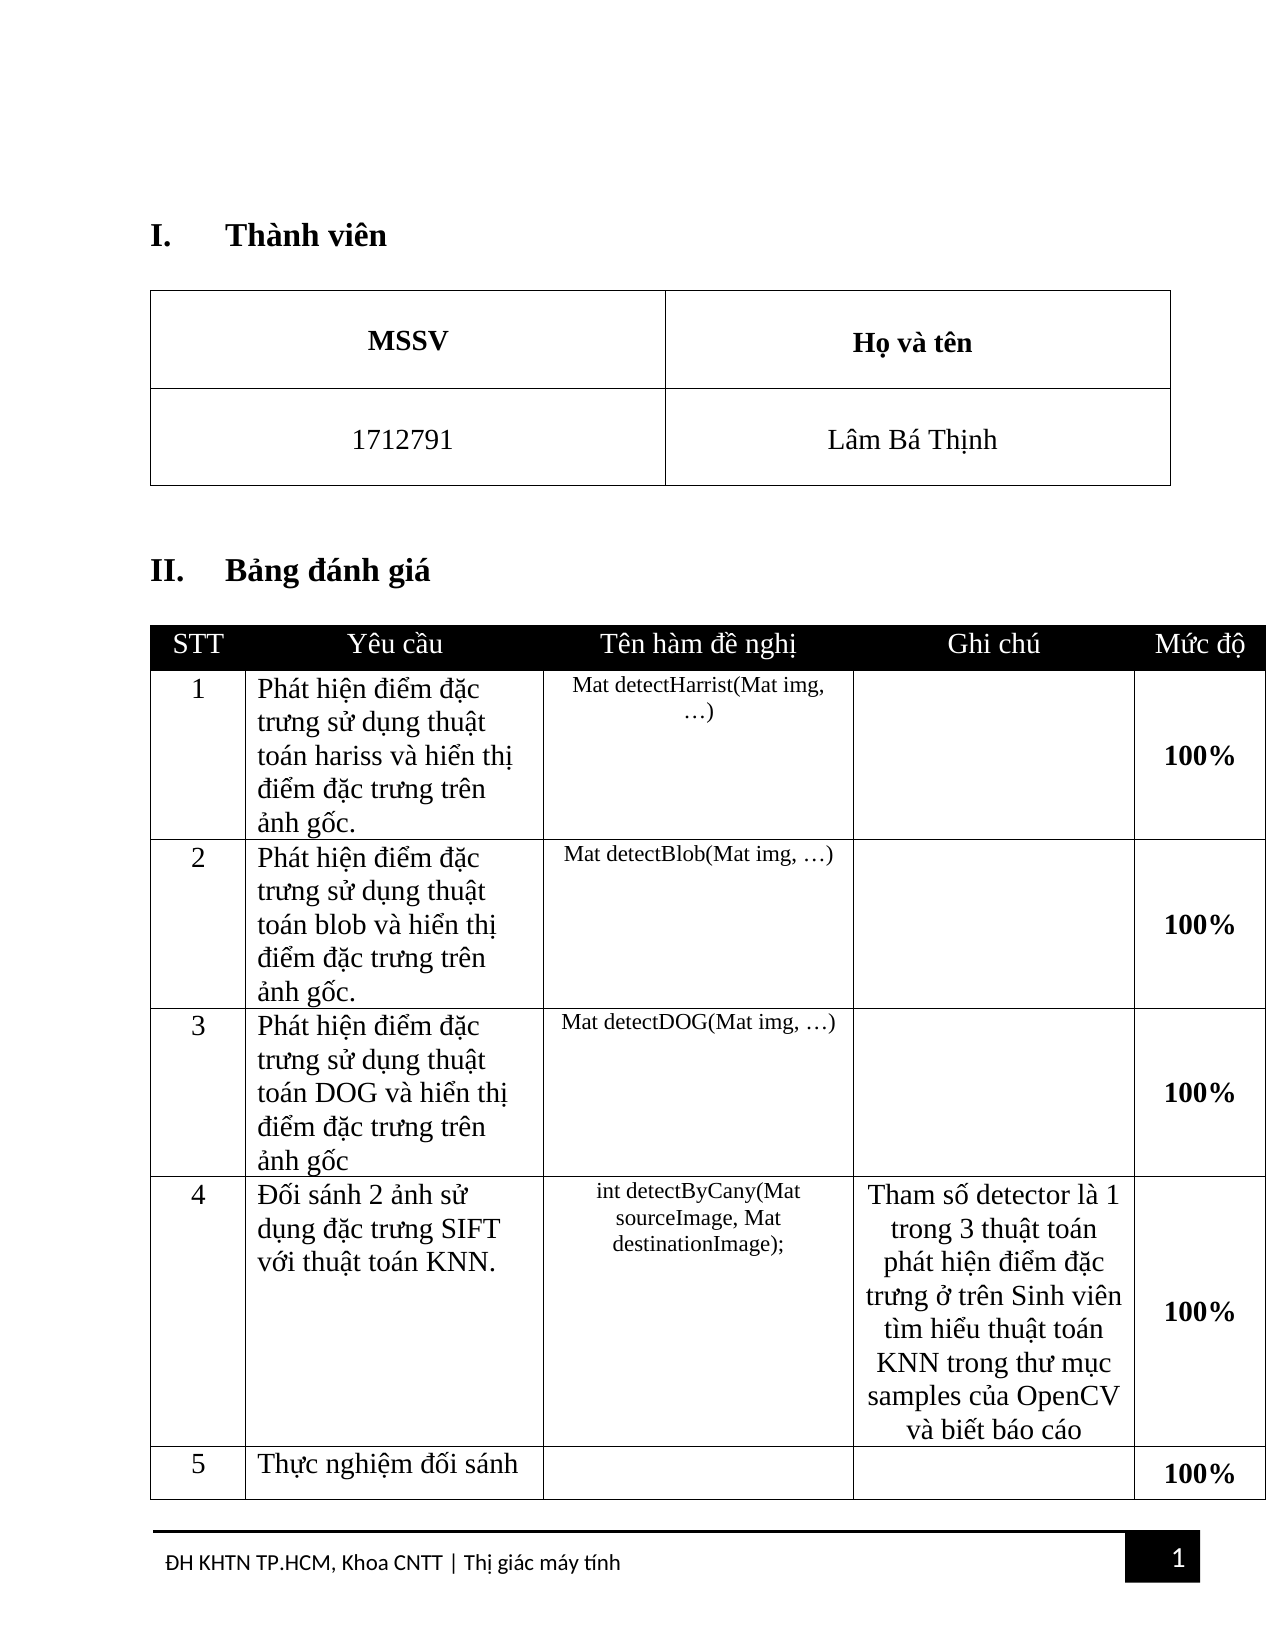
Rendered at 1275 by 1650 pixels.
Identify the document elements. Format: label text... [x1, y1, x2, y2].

table_header Tên hàm đề nghị [544, 626, 853, 670]
table_cell 100% [1135, 1009, 1265, 1176]
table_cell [246, 1447, 543, 1499]
table_cell 100% [1135, 1177, 1265, 1446]
table_cell [544, 1447, 853, 1499]
table_cell 100% [1135, 671, 1265, 839]
table_cell Mat detectBlob(Mat img, …) [544, 840, 853, 1007]
table_cell 1712791 [151, 389, 665, 485]
table_cell Đối sánh 2 ảnh sử dụng đặc trưng SIFT với thuật toán KNN. [246, 1177, 543, 1446]
table_header Mức độ [1135, 626, 1265, 670]
table_header STT [151, 626, 246, 670]
table_header Ghi chú [853, 626, 1134, 670]
table_cell 3 [151, 1009, 245, 1176]
table_header MSSV [151, 291, 665, 388]
table_cell Phát hiện điểm đặc trưng sử dụng thuật toán blob và hiển thị điểm đặc trưng trên ảnh gốc. [246, 840, 543, 1007]
list Bảng đánh giá [150, 551, 1125, 589]
table_cell 100% [1135, 840, 1265, 1007]
table_cell Lâm Bá Thịnh [666, 389, 1170, 485]
table_cell [854, 1447, 1134, 1499]
table_header Họ và tên [666, 291, 1170, 388]
table_cell 2 [151, 840, 245, 1007]
table_cell Tham số detector là 1 trong 3 thuật toán phát hiện điểm đặc trưng ở trên Sinh viên tìm hiểu thuật toán KNN trong thư mục samples của OpenCV và biết báo cáo [854, 1177, 1134, 1446]
table_cell [854, 840, 1134, 1007]
table_cell Mat detectDOG(Mat img, …) [544, 1009, 853, 1176]
table_cell Mat detectHarrist(Mat img, …) [544, 671, 853, 839]
table_cell 4 [151, 1177, 245, 1446]
table_cell [854, 1009, 1134, 1176]
table_cell 5 [151, 1447, 245, 1499]
table_cell Phát hiện điểm đặc trưng sử dụng thuật toán DOG và hiển thị điểm đặc trưng trên ảnh gốc [246, 1009, 543, 1176]
table_cell Phát hiện điểm đặc trưng sử dụng thuật toán hariss và hiển thị điểm đặc trưng trên ảnh gốc. [246, 671, 543, 839]
table_cell [854, 671, 1134, 839]
table_cell int detectByCany(Mat sourceImage, Mat destinationImage); [544, 1177, 853, 1446]
subtitle Thành viên [150, 216, 1125, 254]
table_header Yêu cầu [246, 626, 544, 670]
table_cell 100% [1135, 1447, 1265, 1499]
table_cell 1 [151, 671, 245, 839]
